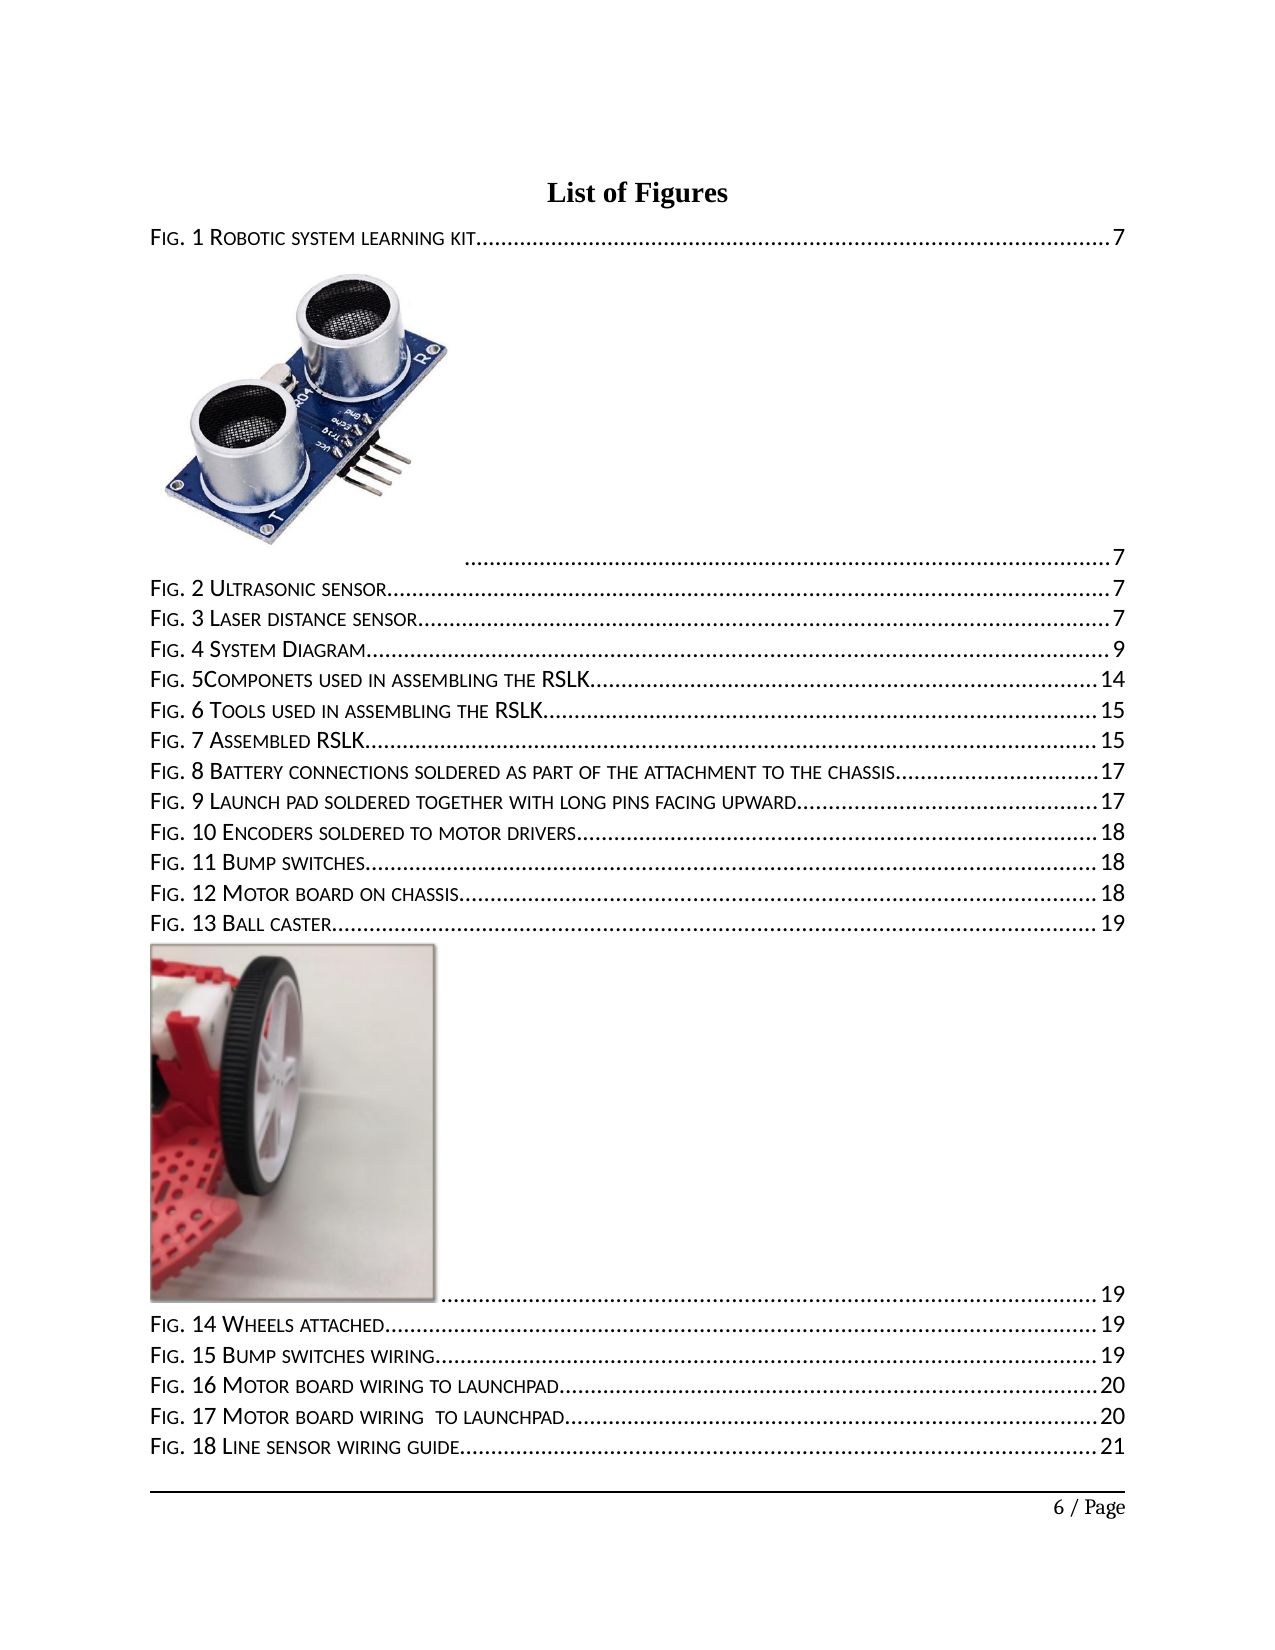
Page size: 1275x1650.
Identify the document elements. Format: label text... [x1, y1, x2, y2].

text Fig. 6 Tools used in assembling the RSLK 15 [150, 694, 1125, 724]
picture [150, 938, 441, 1303]
text Fig. 14 Wheels attached 19 [150, 1308, 1125, 1339]
text Fig. 10 Encoders soldered to motor drivers. 18 [150, 816, 1125, 847]
picture [150, 251, 464, 566]
text Fig. 9 Launch pad soldered together with long pins facing upward. 17 [150, 786, 1125, 816]
text Fig. 3 Laser distance sensor 7 [150, 602, 1125, 633]
text Fig. 11 Bump switches 18 [150, 847, 1125, 877]
text Fig. 18 Line sensor wiring guide 21 [150, 1431, 1125, 1461]
text Fig. 7 Assembled RSLK 15 [150, 724, 1125, 755]
text List of Figures [150, 175, 1125, 208]
text Fig. 1 Robotic system learning kit 7 [150, 221, 1125, 252]
text Fig. 8 Battery connections soldered as part of the attachment to the chassis 17 [150, 755, 1125, 786]
text Fig. 15 Bump switches wiring 19 [150, 1339, 1125, 1369]
text Fig. 12 Motor board on chassis 18 [150, 877, 1125, 908]
text Fig. 16 Motor board wiring to launchpad 20 [150, 1369, 1125, 1400]
text Fig. 2 Ultrasonic sensor 7 [150, 572, 1125, 602]
text Fig. 5Componets used in assembling the RSLK 14 [150, 663, 1125, 694]
text Fig. 4 System Diagram 9 [150, 633, 1125, 663]
text Fig. 13 Ball caster 19 [150, 908, 1125, 938]
text Fig. 17 Motor board wiring to launchpad 20 [150, 1400, 1125, 1431]
